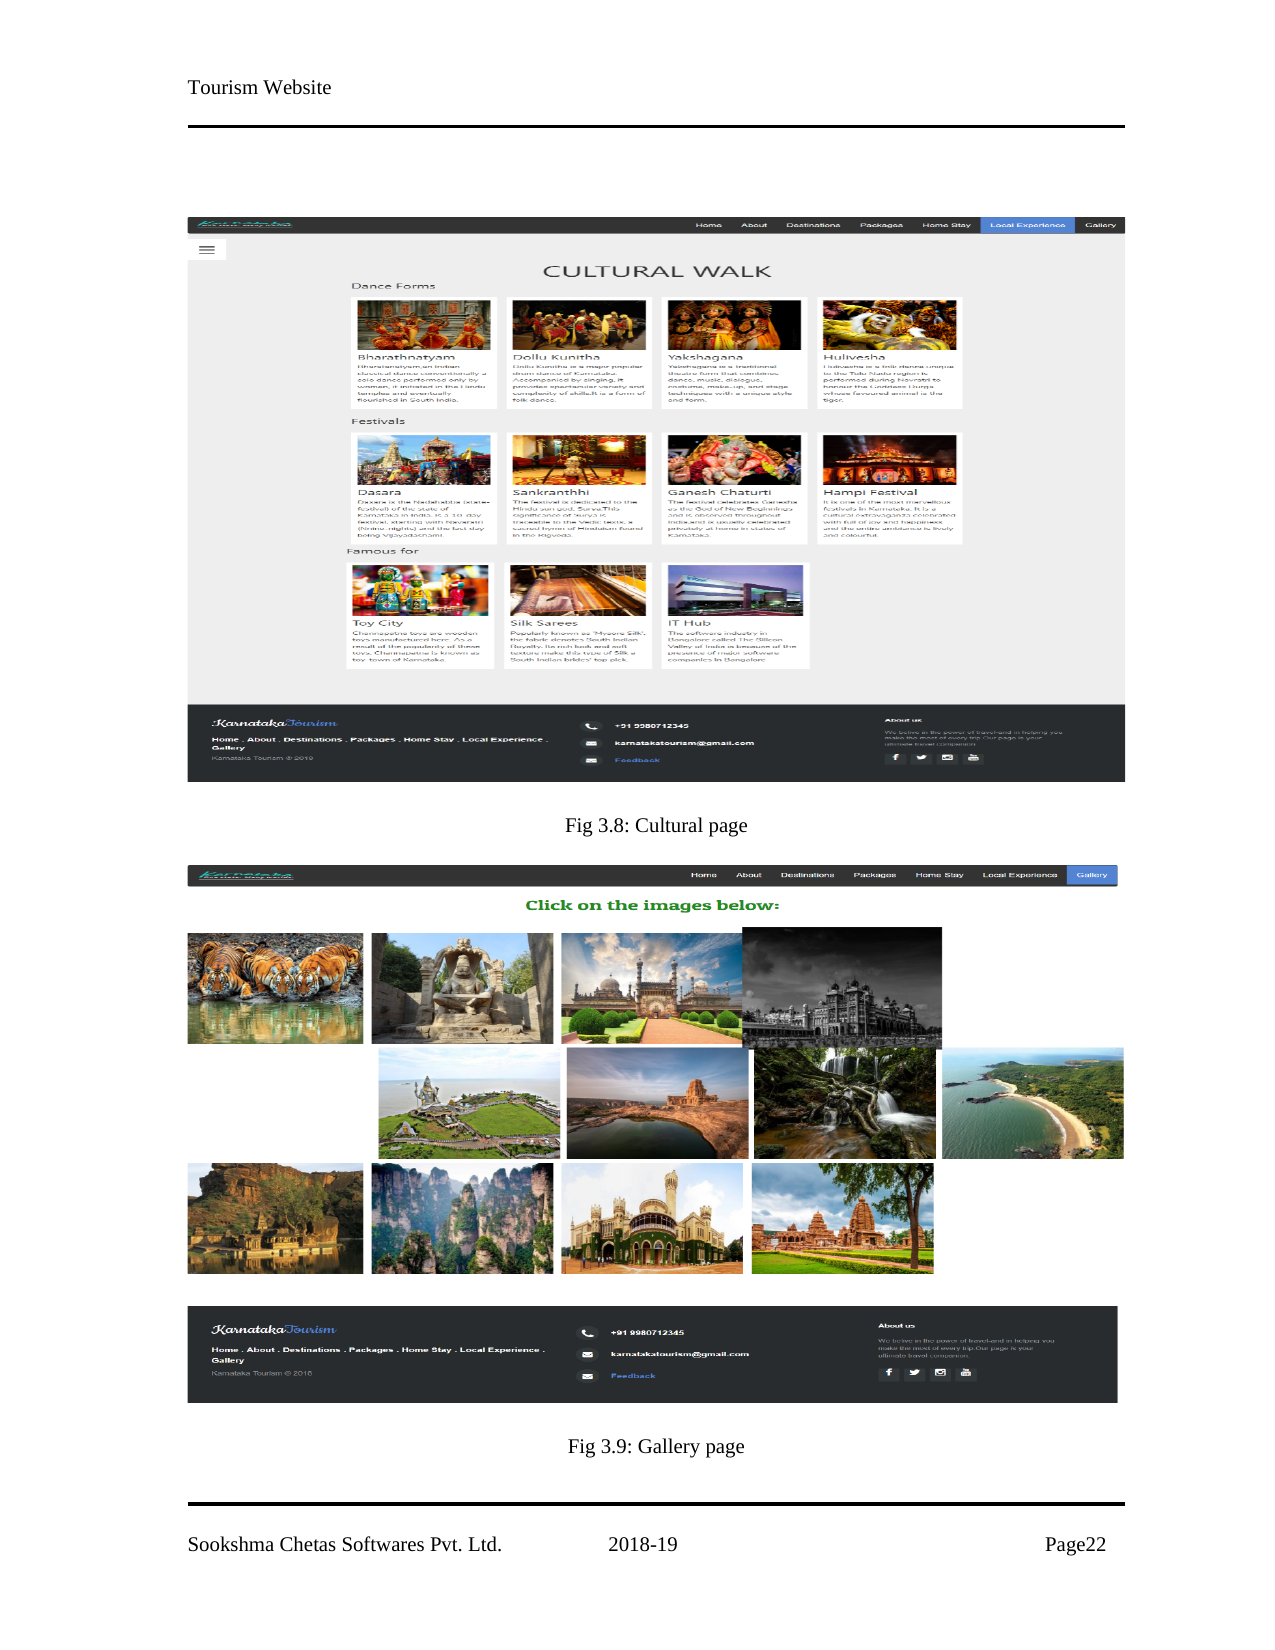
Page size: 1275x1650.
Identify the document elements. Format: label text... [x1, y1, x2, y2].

picture [187, 865, 1125, 1403]
text Fig 3.9: Gallery page [187, 1434, 1125, 1458]
picture [187, 217, 1125, 782]
text Fig 3.8: Cultural page [187, 813, 1125, 837]
